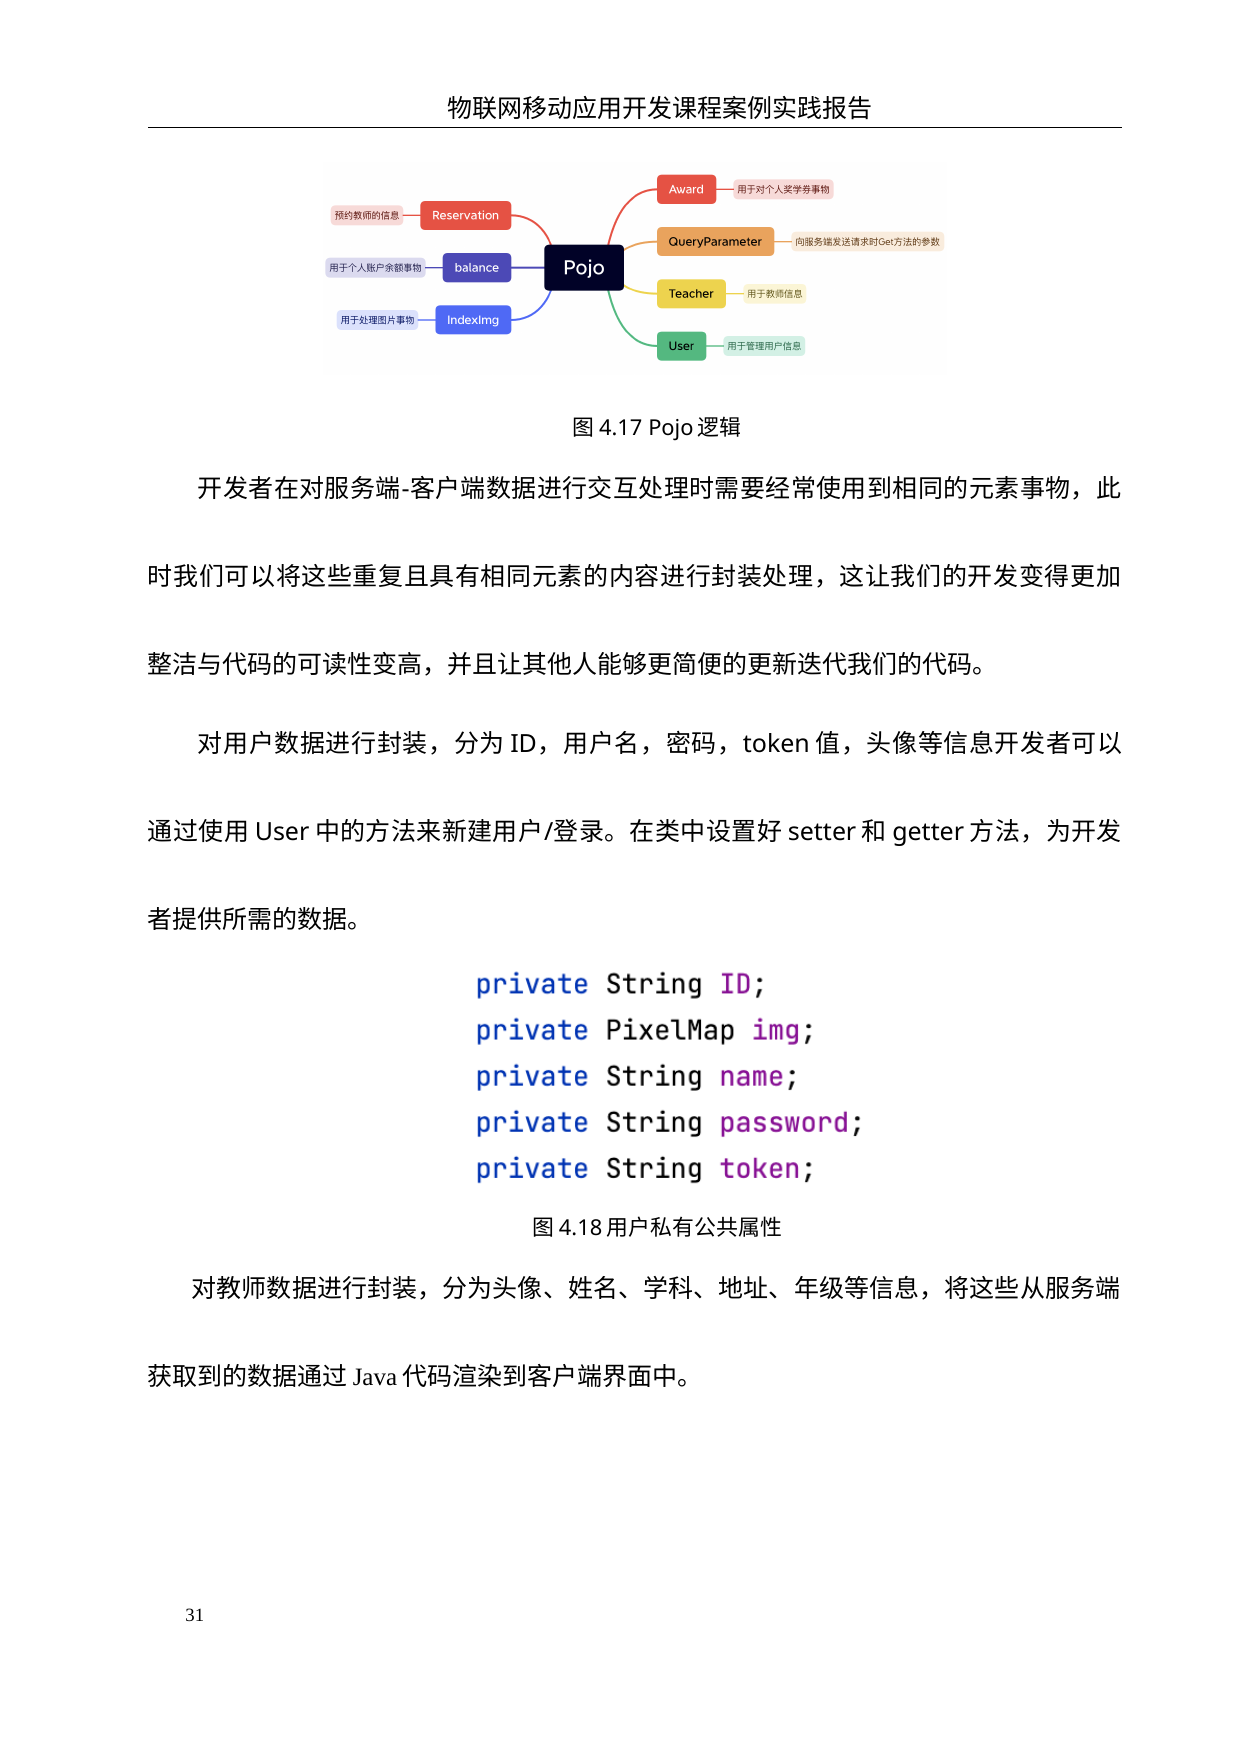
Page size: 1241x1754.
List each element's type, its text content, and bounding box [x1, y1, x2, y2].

text 对用户数据进行封装，分为ID，用户名，密码，token值，头像等信息开发者可以通过使用User中的方法来新建用户/登录。在类中设置好setter和getter方法，为开发者提供所需的数据。 [148, 707, 1122, 952]
picture [450, 962, 870, 1201]
text 图 4.18用户私有公共属性 [148, 1209, 1122, 1243]
text 对教师数据进行封装，分为头像、姓名、学科、地址、年级等信息，将这些从服务端获取到的数据通过Java代码渲染到客户端界面中。 [148, 1252, 1122, 1408]
text 图 4.17 Pojo逻辑 [148, 409, 1122, 443]
picture [322, 162, 948, 375]
text 开发者在对服务端-客户端数据进行交互处理时需要经常使用到相同的元素事物，此时我们可以将这些重复且具有相同元素的内容进行封装处理，这让我们的开发变得更加整洁与代码的可读性变高，并且让其他人能够更简便的更新迭代我们的代码。 [148, 452, 1122, 697]
